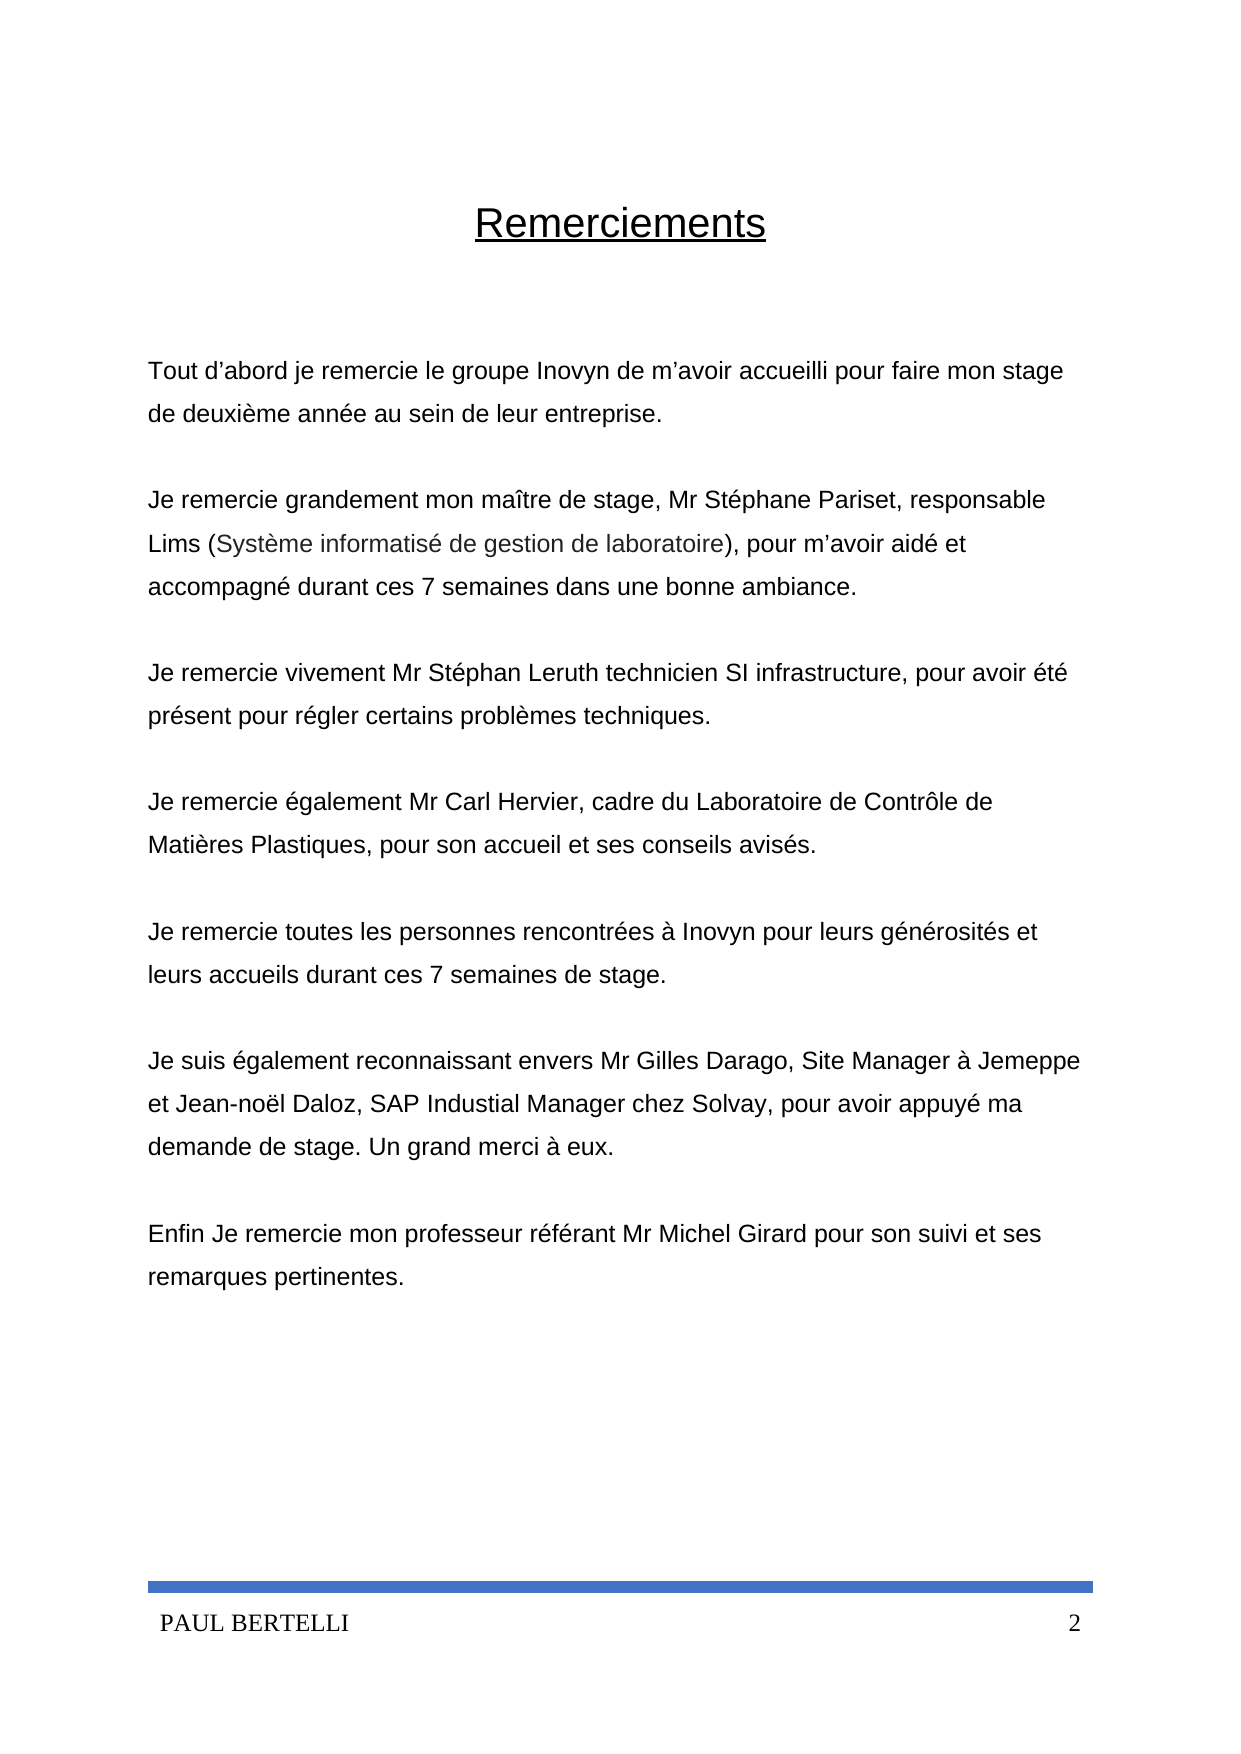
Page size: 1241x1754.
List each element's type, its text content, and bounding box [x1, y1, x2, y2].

text Je remercie toutes les personnes rencontrées à Inovyn pour leurs générosités et leurs accueils durant ces 7 semaines de stage. [148, 917, 1093, 988]
text Je remercie grandement mon maître de stage, Mr Stéphane Pariset, responsable Lims (Système informatisé de gestion de laboratoire), pour m’avoir aidé et accompagné durant ces 7 semaines dans une bonne ambiance. [148, 485, 1093, 600]
text Je suis également reconnaissant envers Mr Gilles Darago, Site Manager à Jemeppe et Jean-noël Daloz, SAP Industial Manager chez Solvay, pour avoir appuyé ma demande de stage. Un grand merci à eux. [148, 1046, 1093, 1161]
text Tout d’abord je remercie le groupe Inovyn de m’avoir accueilli pour faire mon stage de deuxième année au sein de leur entreprise. [148, 356, 1093, 428]
text Je remercie vivement Mr Stéphan Leruth technicien SI infrastructure, pour avoir été présent pour régler certains problèmes techniques. [148, 658, 1093, 730]
text Enfin Je remercie mon professeur référant Mr Michel Girard pour son suivi et ses remarques pertinentes. [148, 1218, 1093, 1290]
subtitle Remerciements [148, 198, 1093, 246]
text Je remercie également Mr Carl Hervier, cadre du Laboratoire de Contrôle de Matières Plastiques, pour son accueil et ses conseils avisés. [148, 787, 1093, 859]
